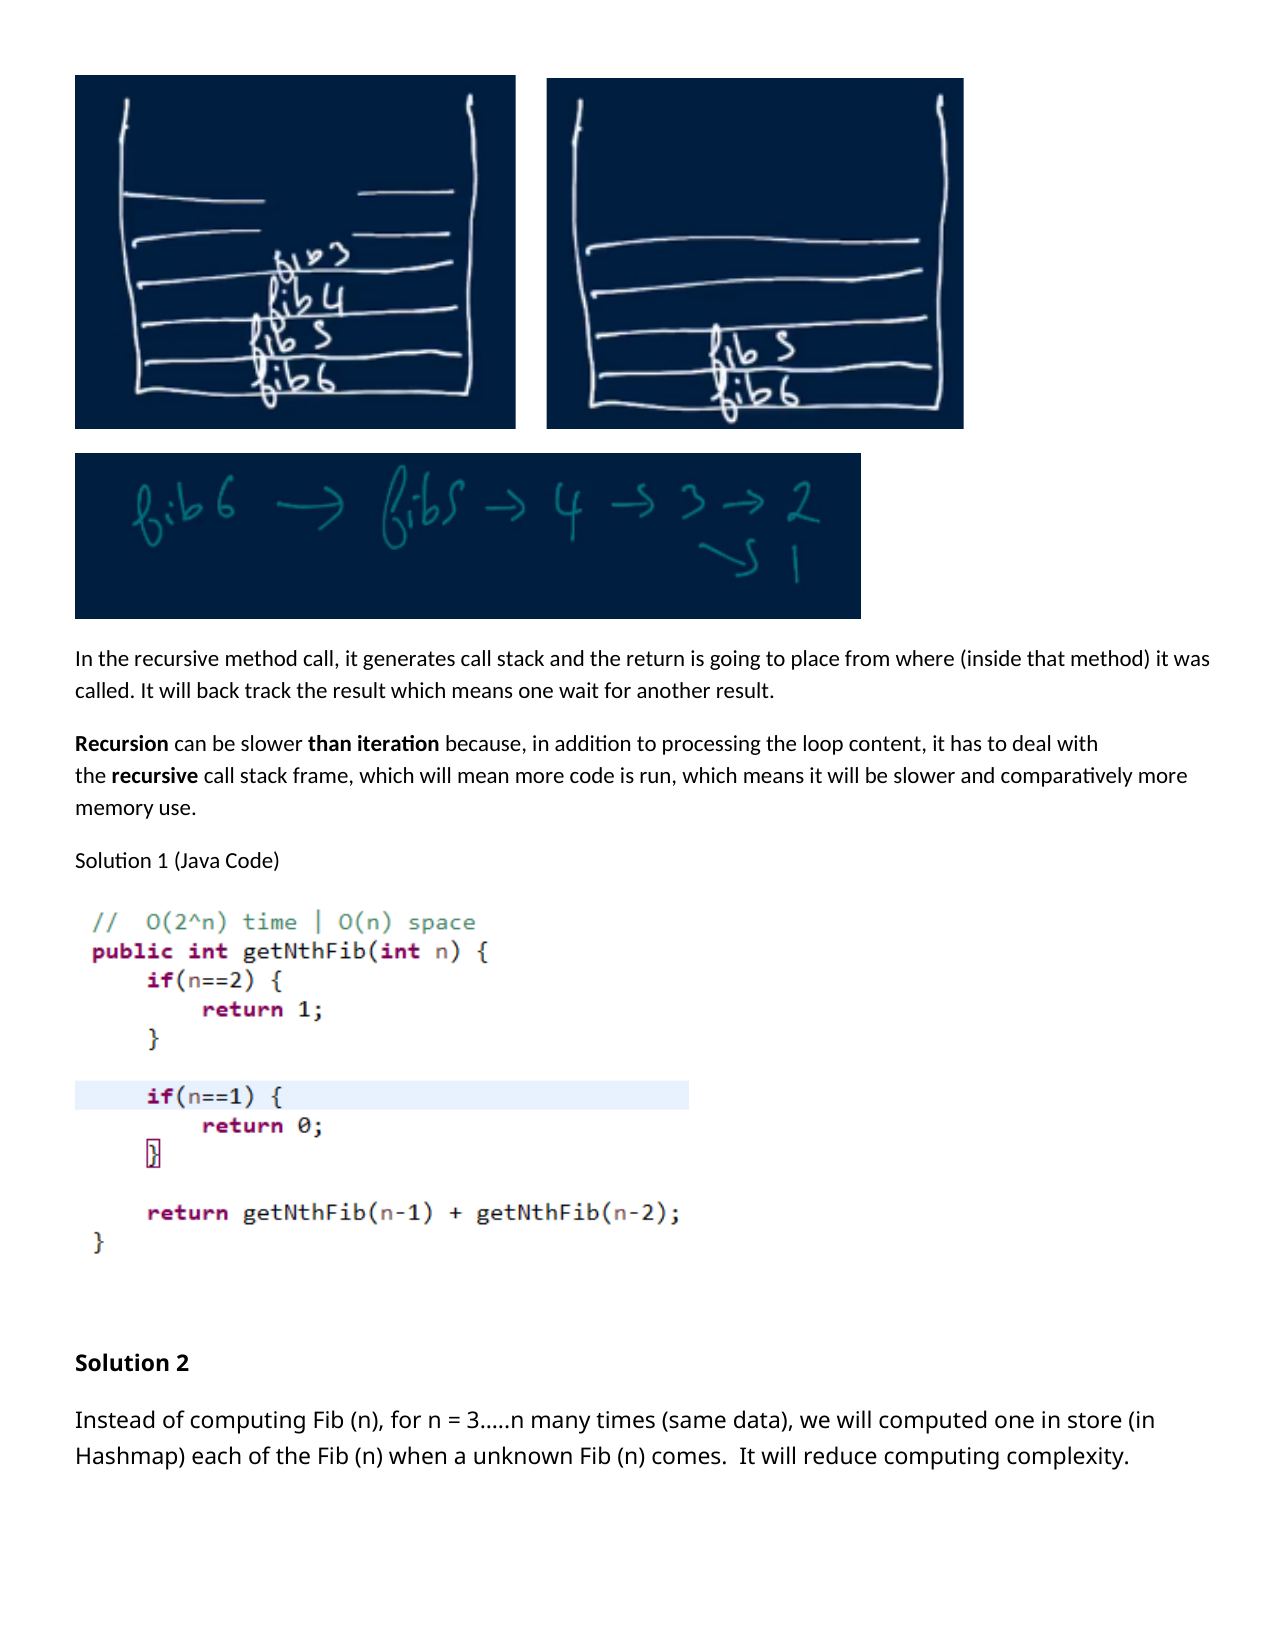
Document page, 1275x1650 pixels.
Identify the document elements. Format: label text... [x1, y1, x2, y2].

picture [546, 78, 964, 429]
text Instead of computing Fib (n), for n = 3…..n many times (same data), we will computed one in store (in Hashmap) each of the Fib (n) when a unknown Fib (n) comes. It will reduce computing complexity. [75, 1404, 1230, 1471]
text Recursion can be slower than iteration because, in addition to processing the loop content, it has to deal with the recursive call stack frame, which will mean more code is run, which means it will be slower and comparatively more memory use. [75, 729, 1230, 822]
picture [75, 453, 861, 619]
picture [75, 899, 689, 1266]
text Solution 2 [75, 1347, 1230, 1378]
text Solution 1 (Java Code) [75, 847, 1230, 874]
text In the recursive method call, it generates call stack and the return is going to place from where (inside that method) it was called. It will back track the result which means one wait for another result. [75, 644, 1230, 704]
picture [75, 75, 516, 429]
